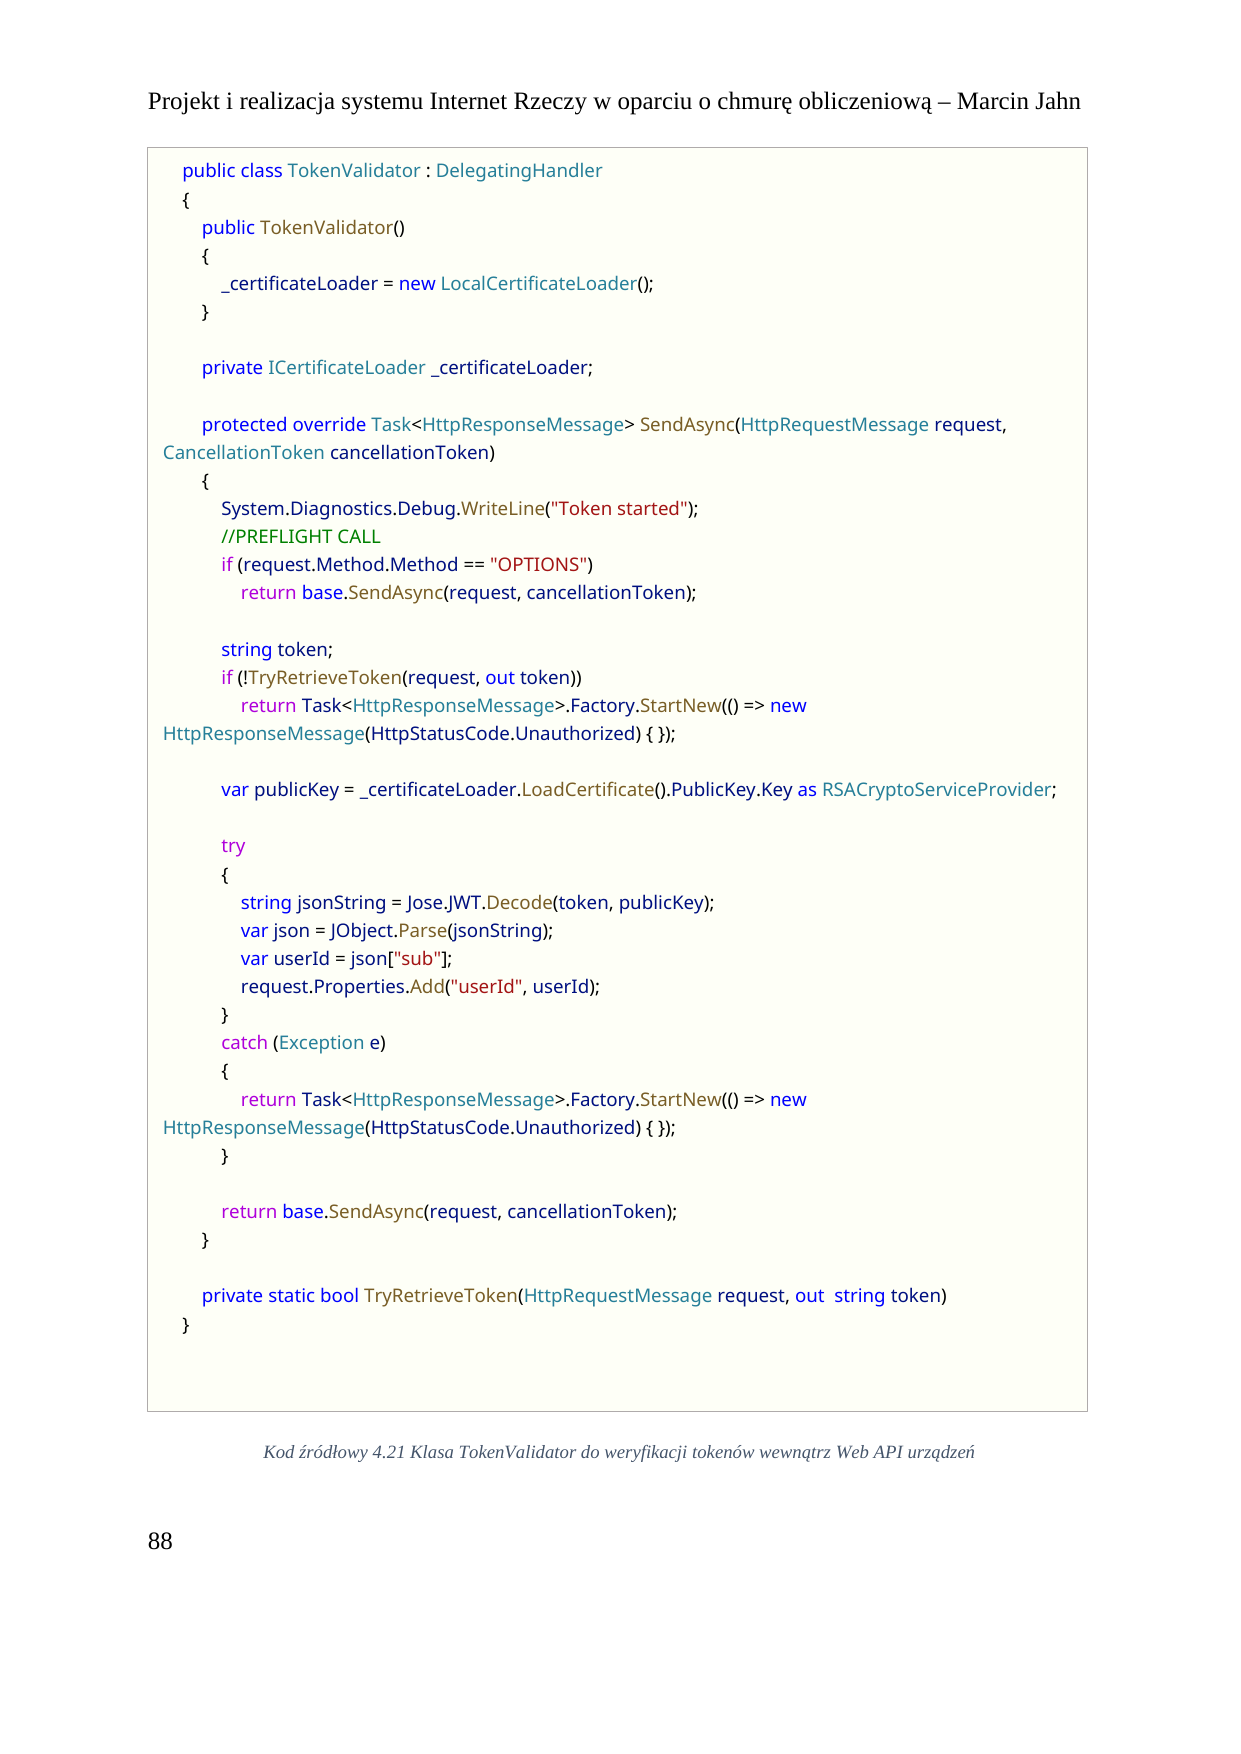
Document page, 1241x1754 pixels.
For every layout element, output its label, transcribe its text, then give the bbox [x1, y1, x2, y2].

text Kod źródłowy . Klasa TokenValidator do weryfikacji tokenów wewnątrz Web API urządzeń [148, 1441, 1093, 1463]
